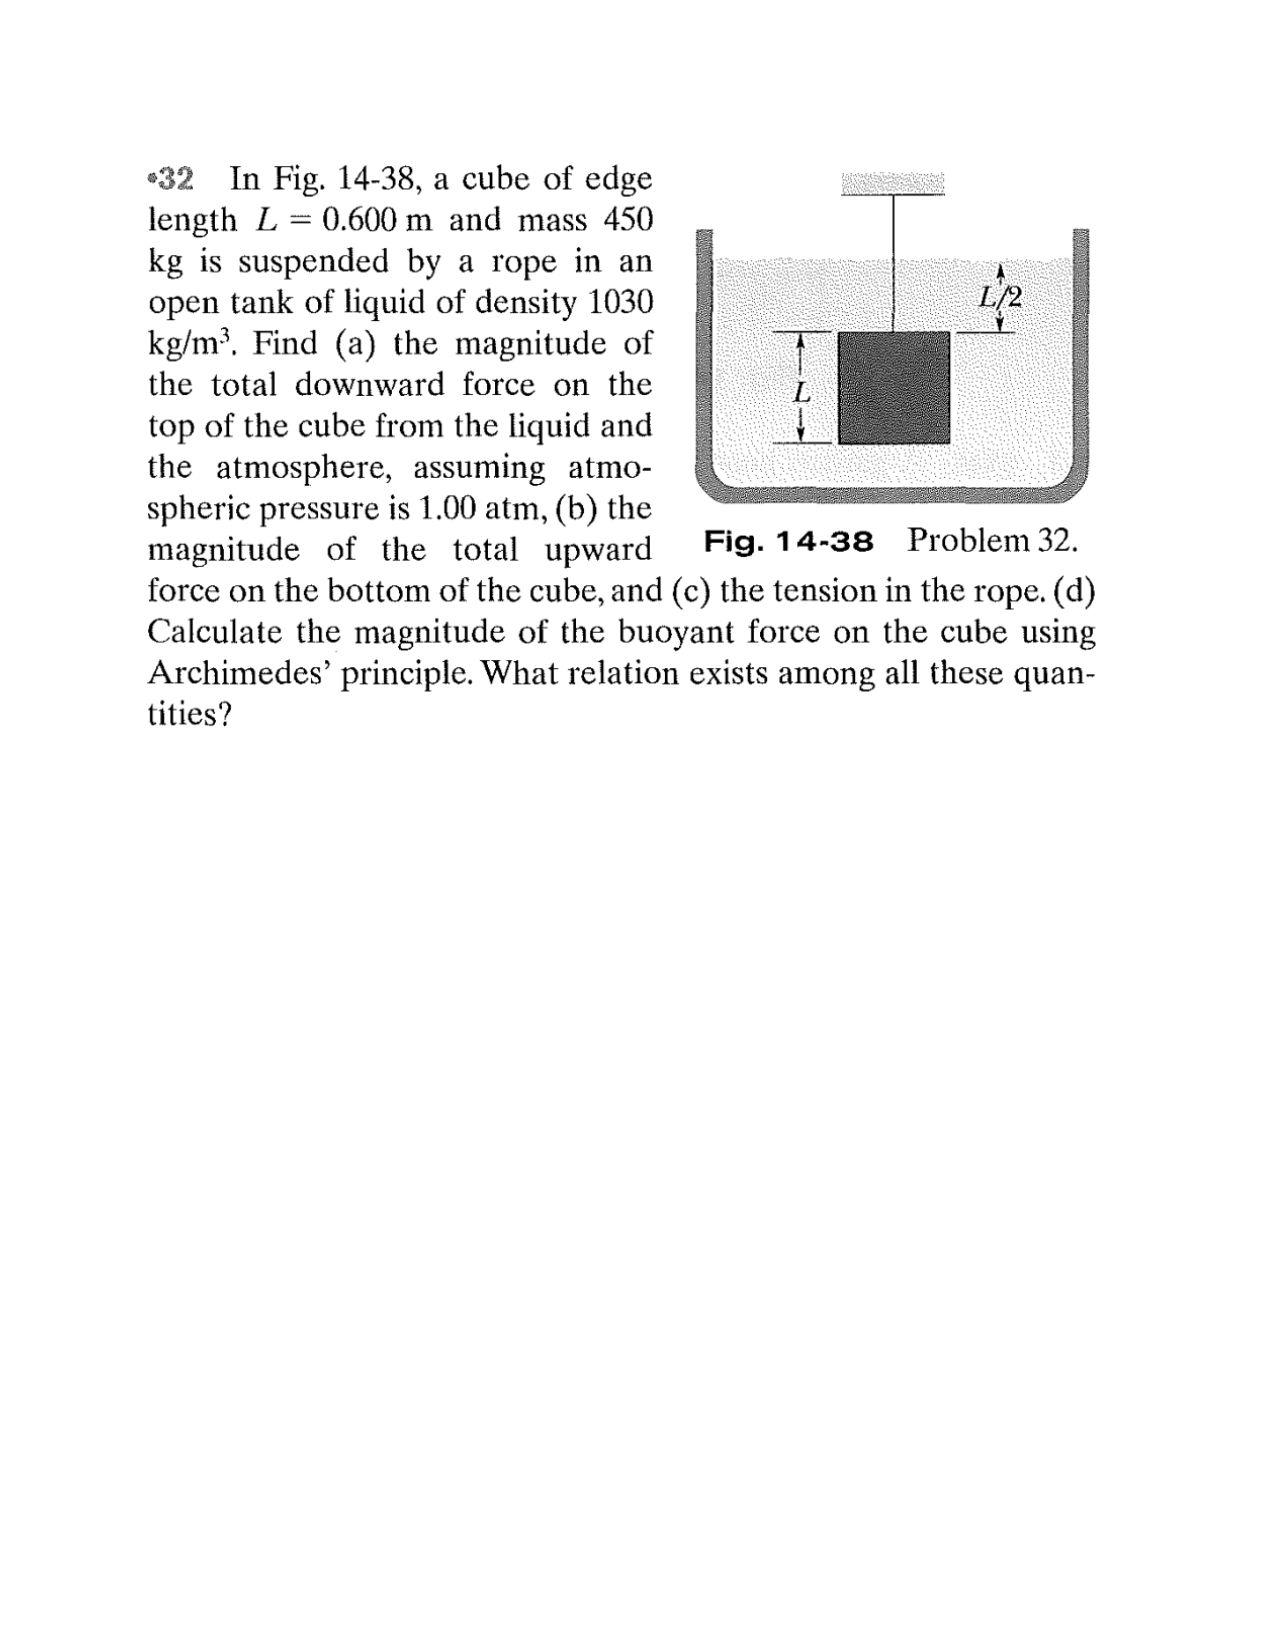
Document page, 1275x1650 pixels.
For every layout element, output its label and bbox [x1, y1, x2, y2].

picture [135, 150, 1110, 735]
